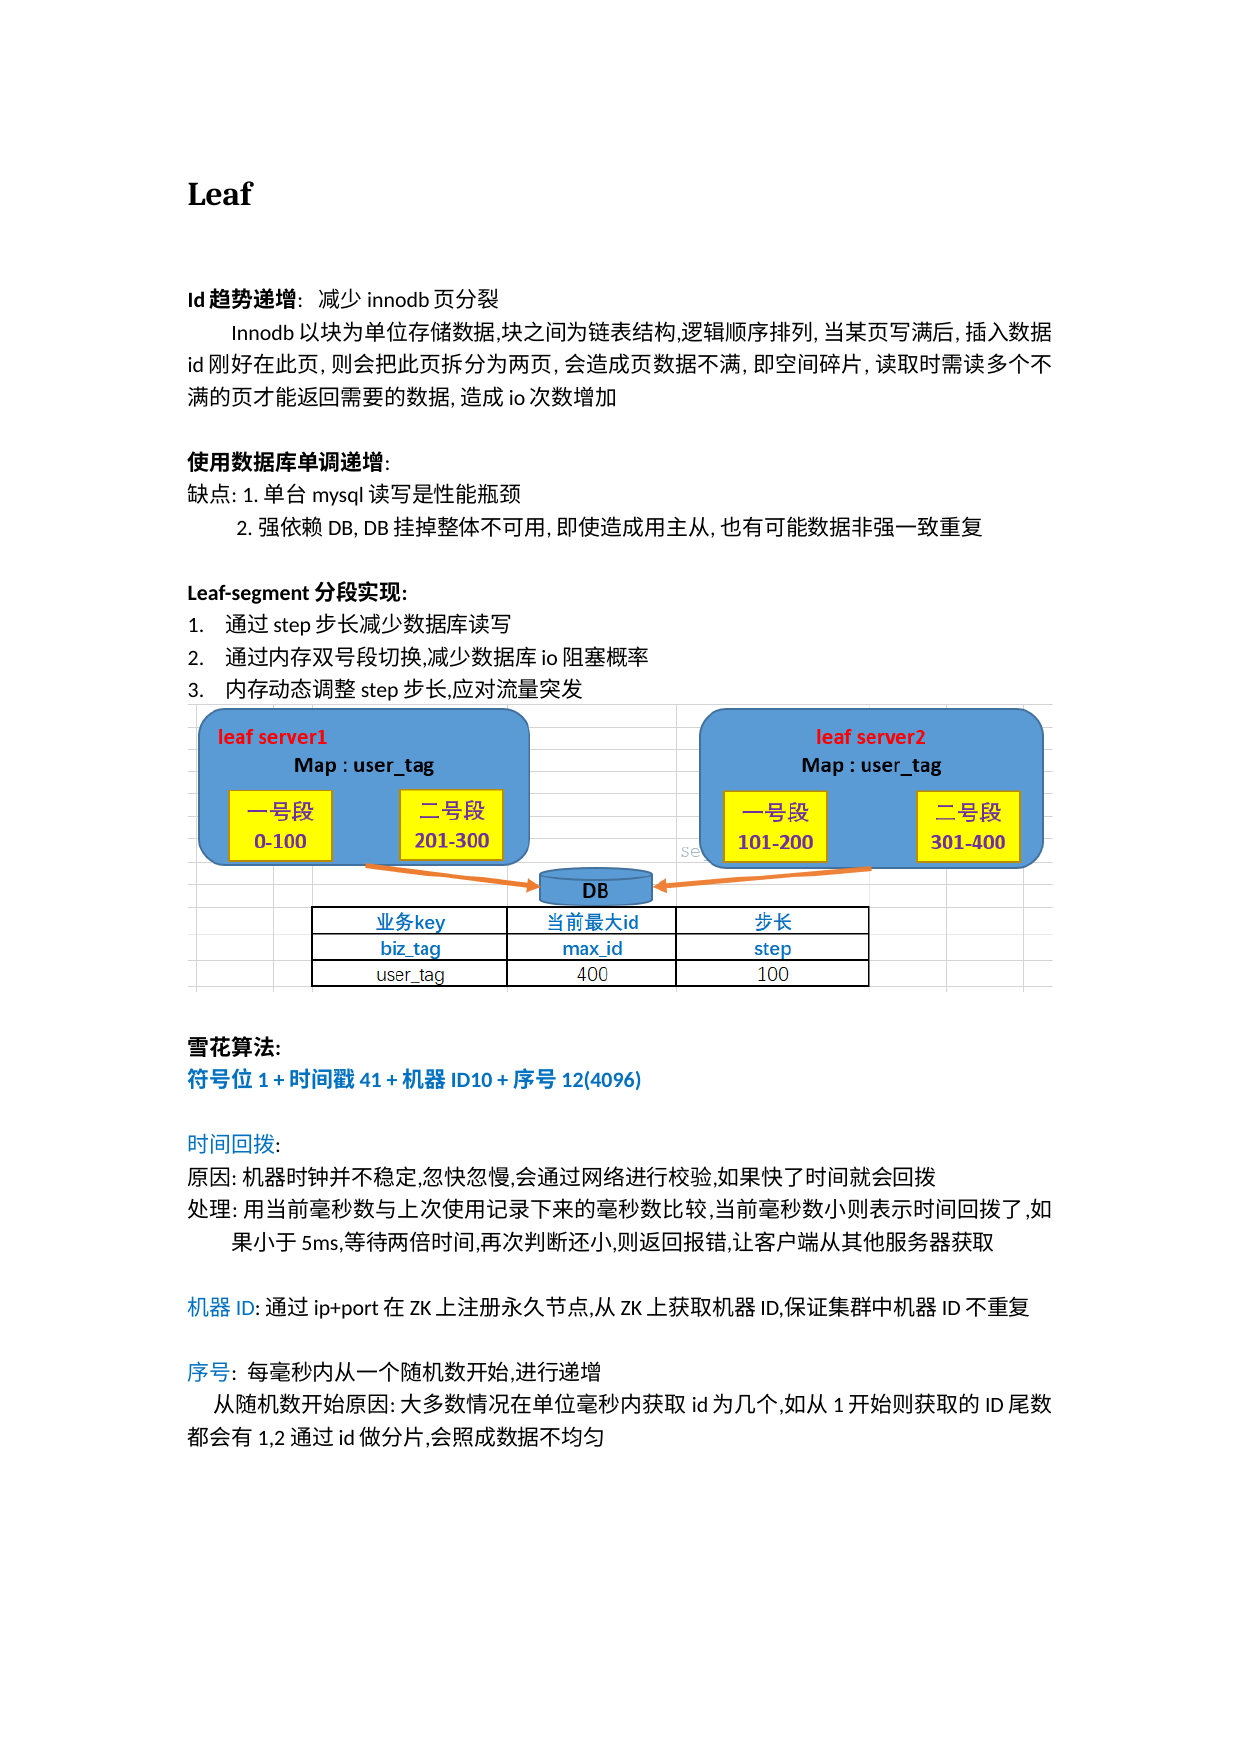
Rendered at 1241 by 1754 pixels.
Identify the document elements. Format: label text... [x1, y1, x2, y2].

text 使用数据库单调递增: [187, 444, 1053, 477]
text 缺点: 1. 单台mysql读写是性能瓶颈 [187, 477, 1053, 509]
text 雪花算法: [187, 1029, 1053, 1062]
text 从随机数开始原因: 大多数情况在单位毫秒内获取id为几个,如从1开始则获取的ID尾数都会有1,2 通过id做分片,会照成数据不均匀 [187, 1387, 1053, 1452]
text 机器ID: 通过ip+port在ZK上注册永久节点,从ZK上获取机器ID,保证集群中机器ID不重复 [187, 1289, 1053, 1322]
picture [187, 704, 1053, 992]
list 通过内存双号段切换,减少数据库io阻塞概率 [187, 639, 1053, 672]
text 原因: 机器时钟并不稳定,忽快忽慢,会通过网络进行校验,如果快了时间就会回拨 [187, 1159, 1053, 1192]
text 时间回拨: [187, 1127, 1053, 1159]
subtitle Leaf [187, 162, 1053, 227]
text 序号: 每毫秒内从一个随机数开始,进行递增 [187, 1354, 1053, 1387]
text 符号位1 + 时间戳41 + 机器ID10 + 序号12(4096) [187, 1062, 1053, 1094]
list 内存动态调整step步长,应对流量突发 [187, 672, 1053, 704]
text Leaf-segment分段实现: [187, 574, 1053, 607]
text Id趋势递增: 减少innodb页分裂 [187, 282, 1053, 314]
list 通过step步长减少数据库读写 [187, 607, 1053, 639]
text 2. 强依赖DB, DB挂掉整体不可用, 即使造成用主从, 也有可能数据非强一致重复 [187, 509, 1053, 542]
text Innodb以块为单位存储数据,块之间为链表结构,逻辑顺序排列, 当某页写满后, 插入数据id刚好在此页, 则会把此页拆分为两页, 会造成页数据不满, 即空间碎片, 读取时需读多个不满的页才能返回需要的数据, 造成io次数增加 [187, 314, 1053, 412]
text 处理: 用当前毫秒数与上次使用记录下来的毫秒数比较,当前毫秒数小则表示时间回拨了,如果小于5ms,等待两倍时间,再次判断还小,则返回报错,让客户端从其他服务器获取 [187, 1192, 1053, 1257]
